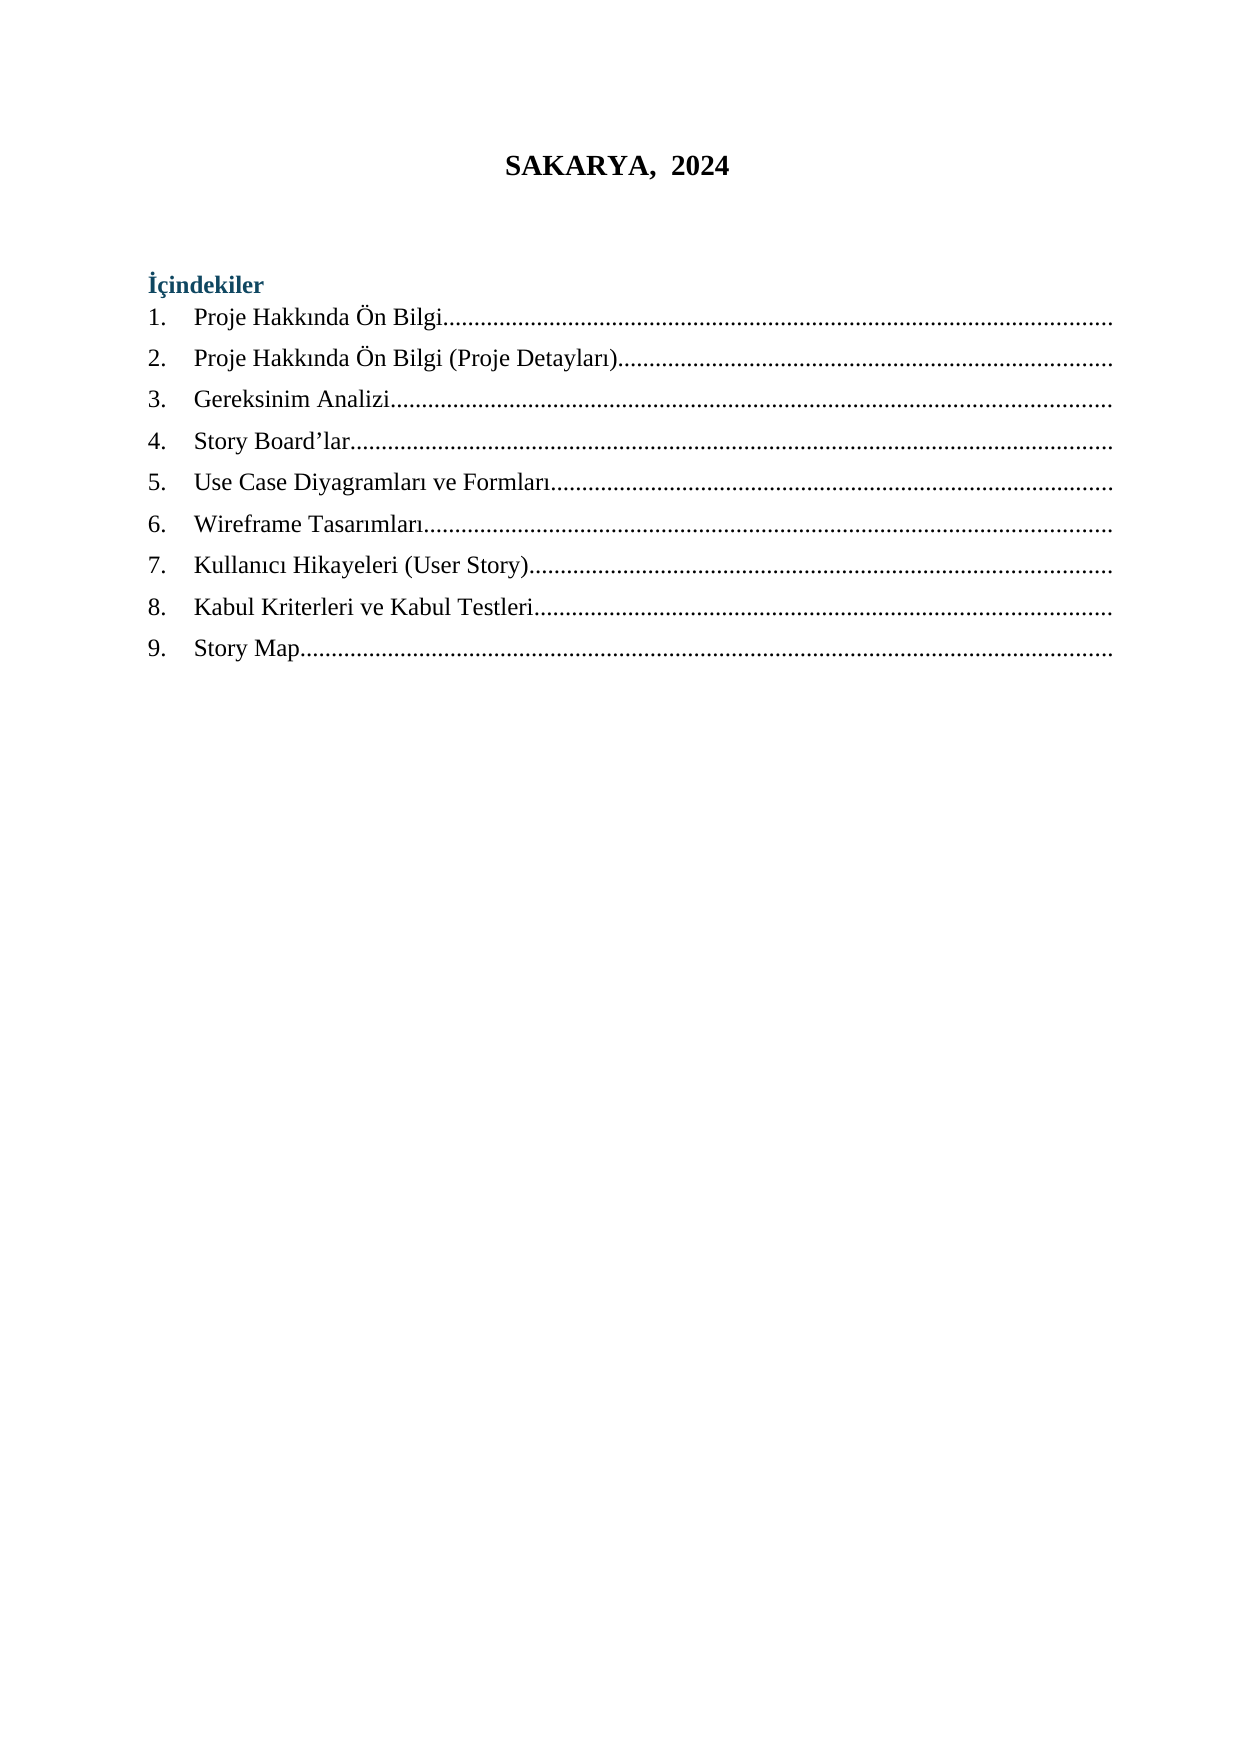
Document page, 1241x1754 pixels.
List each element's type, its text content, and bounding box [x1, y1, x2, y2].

text SAKARYA, 2024 [148, 148, 1093, 181]
